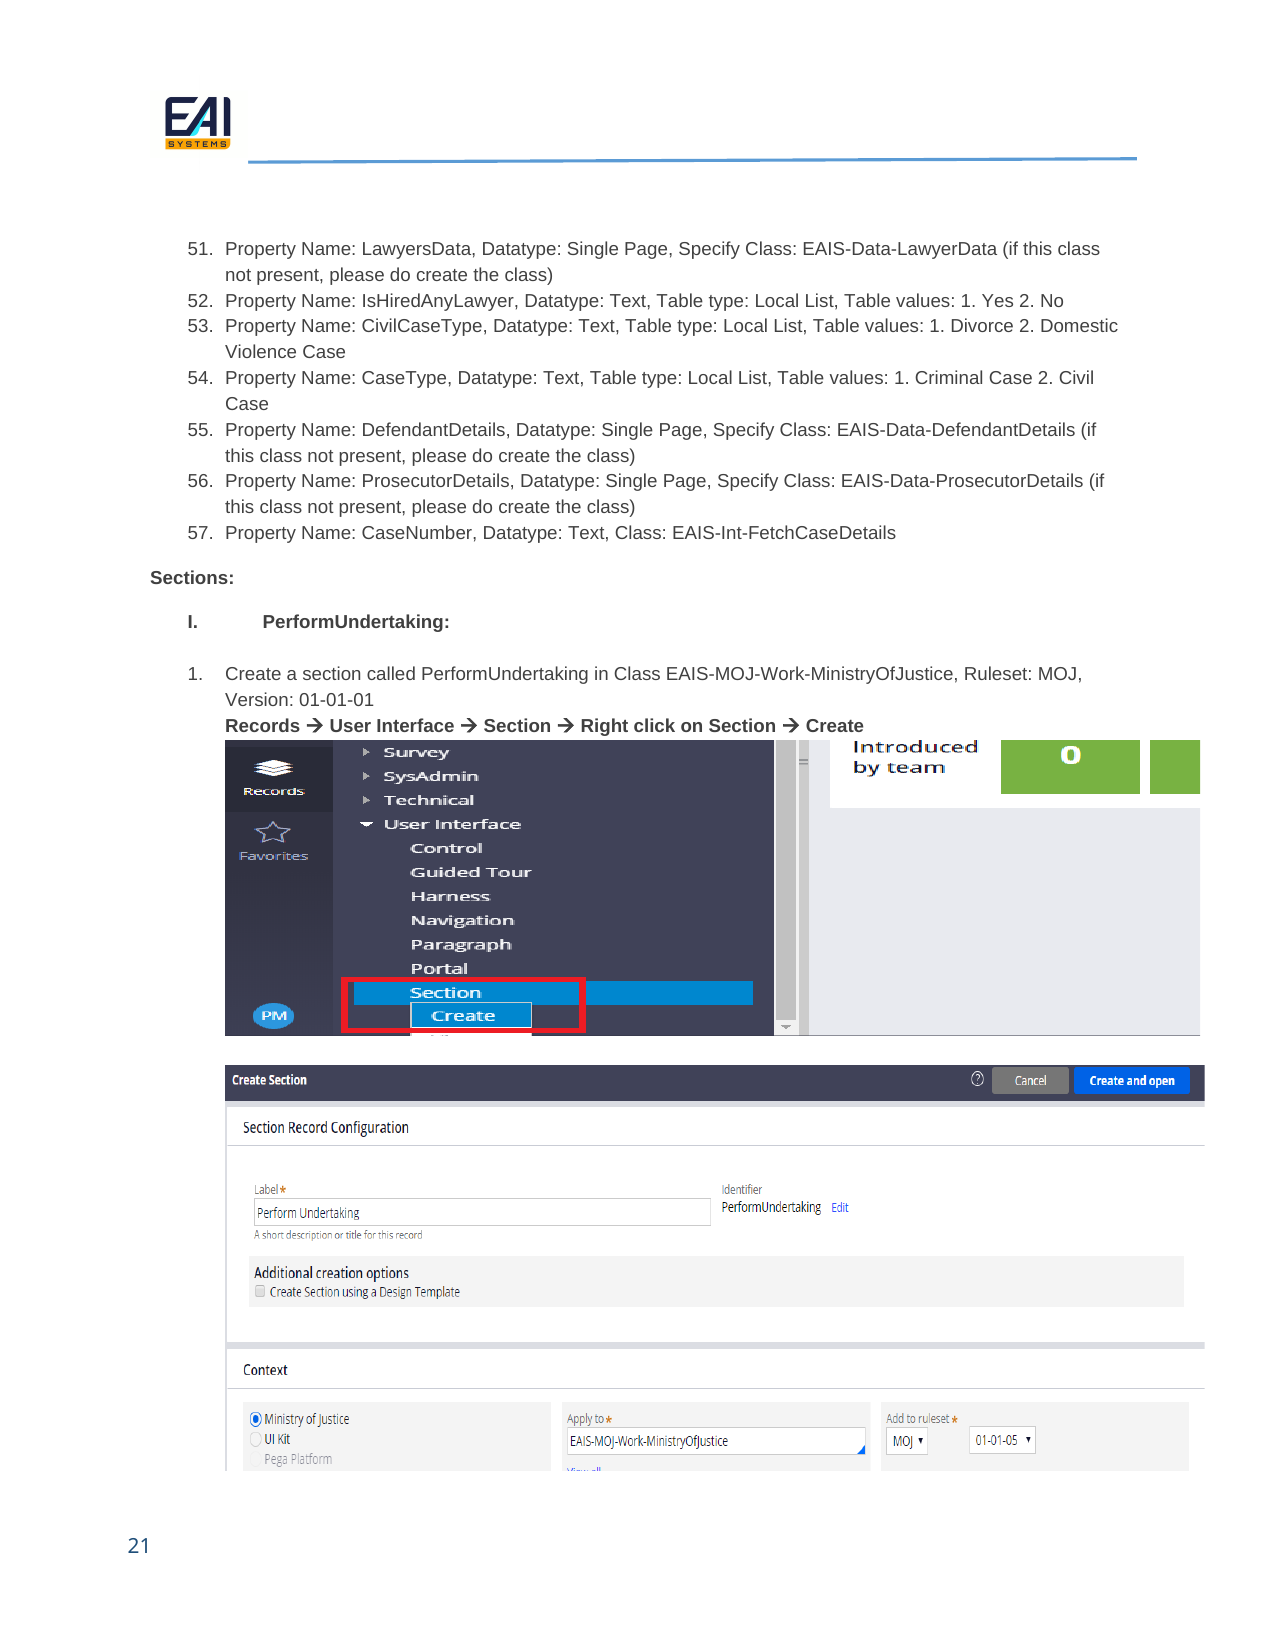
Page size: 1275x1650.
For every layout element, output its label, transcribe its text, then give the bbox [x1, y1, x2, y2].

picture [150, 75, 249, 174]
text Sections: [150, 567, 1125, 588]
list Property Name: CaseNumber, Datatype: Text, Class: EAIS-Int-FetchCaseDetails [187, 522, 1125, 543]
list Property Name: CaseType, Datatype: Text, Table type: Local List, Table values: 1. Criminal Case 2. Civil Case [187, 367, 1125, 414]
list Property Name: CivilCaseType, Datatype: Text, Table type: Local List, Table values: 1. Divorce 2. Domestic Violence Case [187, 315, 1125, 363]
picture [225, 740, 1200, 1036]
list Property Name: ProsecutorDetails, Datatype: Single Page, Specify Class: EAIS-Data-ProsecutorDetails (if this class not present, please do create the class) [187, 470, 1125, 518]
picture [225, 1065, 1205, 1471]
list Records User Interface Section Right click on Section Create [225, 714, 1125, 736]
list PerformUndertaking: [187, 611, 1125, 633]
list Create a section called PerformUndertaking in Class EAIS-MOJ-Work-MinistryOfJustice, Ruleset: MOJ, Version: 01-01-01 [187, 663, 1125, 710]
list Property Name: DefendantDetails, Datatype: Single Page, Specify Class: EAIS-Data-DefendantDetails (if this class not present, please do create the class) [187, 419, 1125, 466]
list Property Name: IsHiredAnyLawyer, Datatype: Text, Table type: Local List, Table values: 1. Yes 2. No [187, 289, 1125, 311]
list Property Name: LawyersData, Datatype: Single Page, Specify Class: EAIS-Data-LawyerData (if this class not present, please do create the class) [187, 238, 1125, 285]
